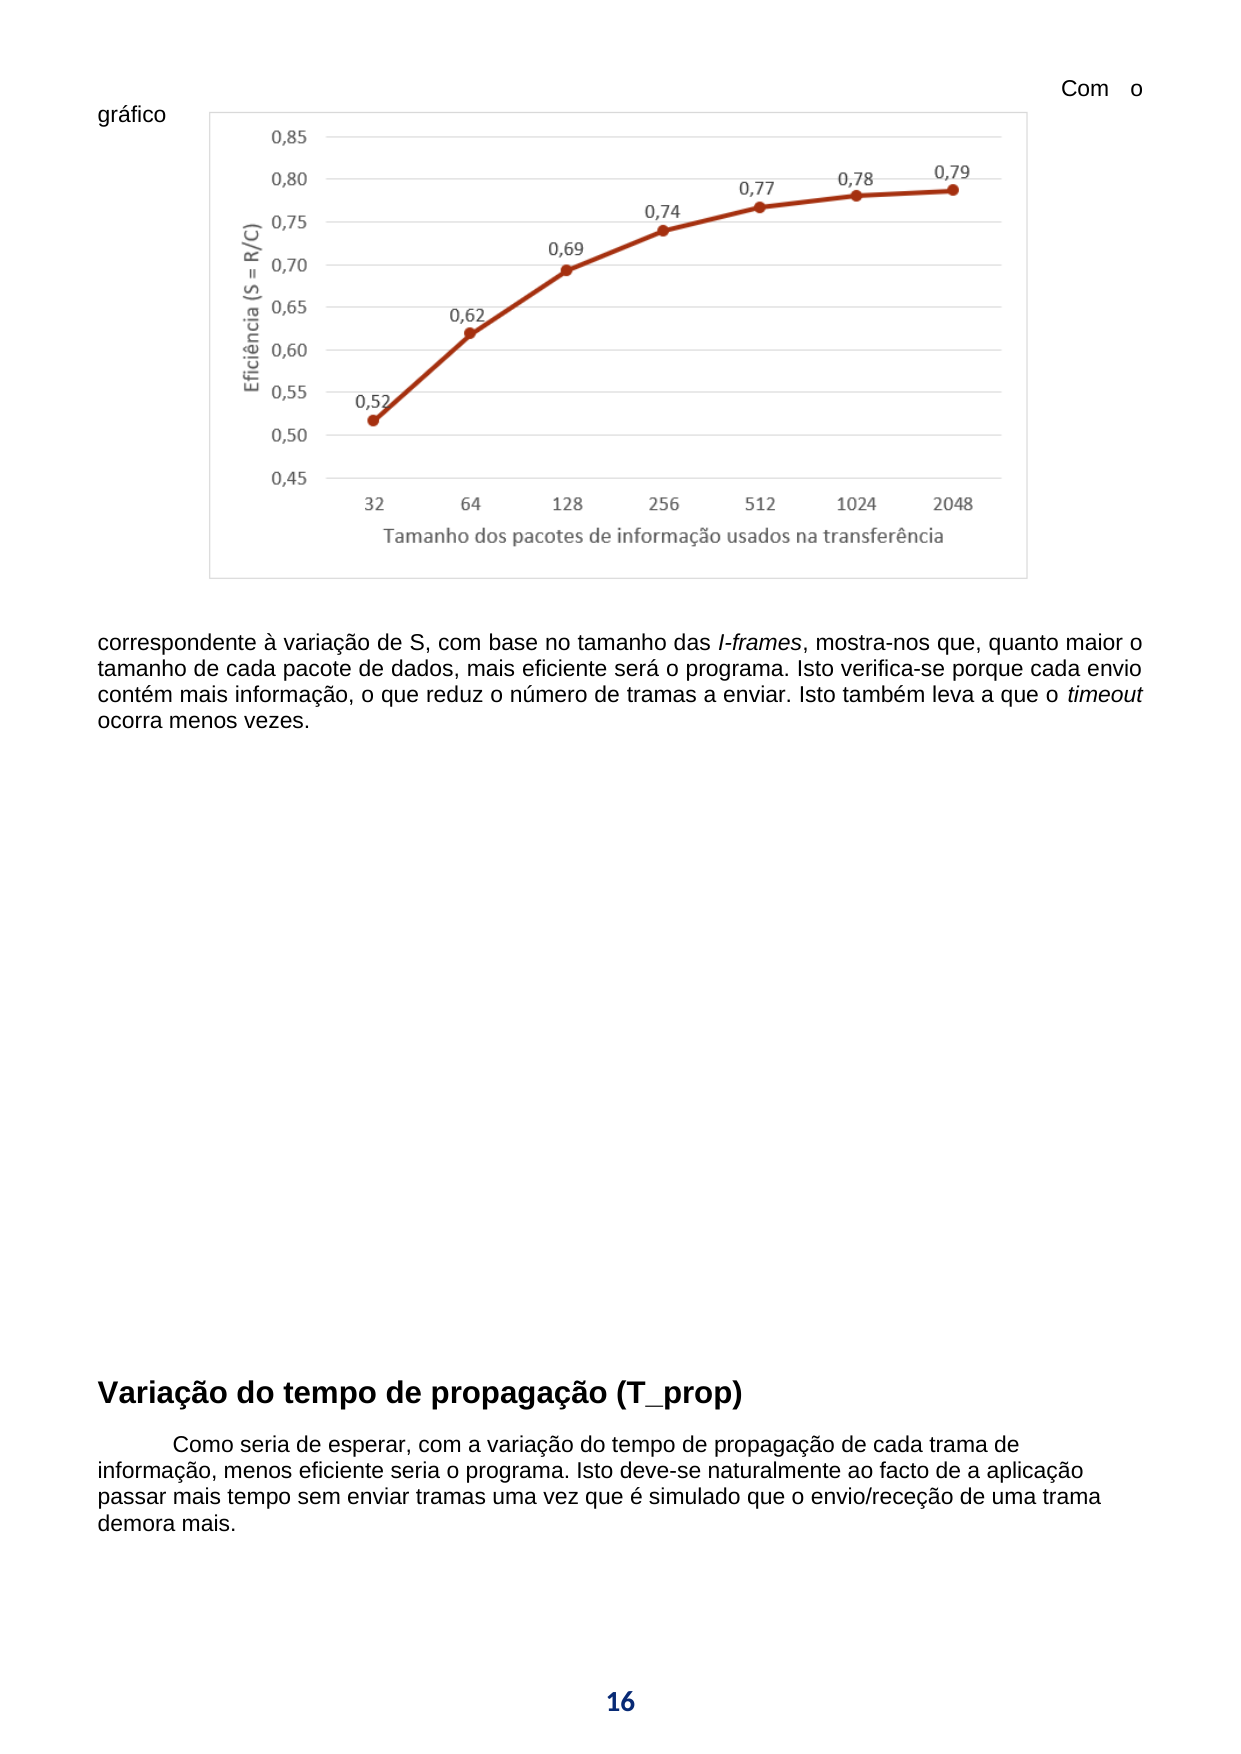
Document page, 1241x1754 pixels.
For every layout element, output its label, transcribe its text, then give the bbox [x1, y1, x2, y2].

picture [201, 105, 1037, 586]
text Variação do tempo de propagação (T_prop) [97, 1374, 1143, 1410]
text Como seria de esperar, com a variação do tempo de propagação de cada trama de informação, menos eficiente seria o programa. Isto deve-se naturalmente ao facto de a aplicação passar mais tempo sem enviar tramas uma vez que é simulado que o envio/receção de uma trama demora mais. [97, 1431, 1143, 1536]
